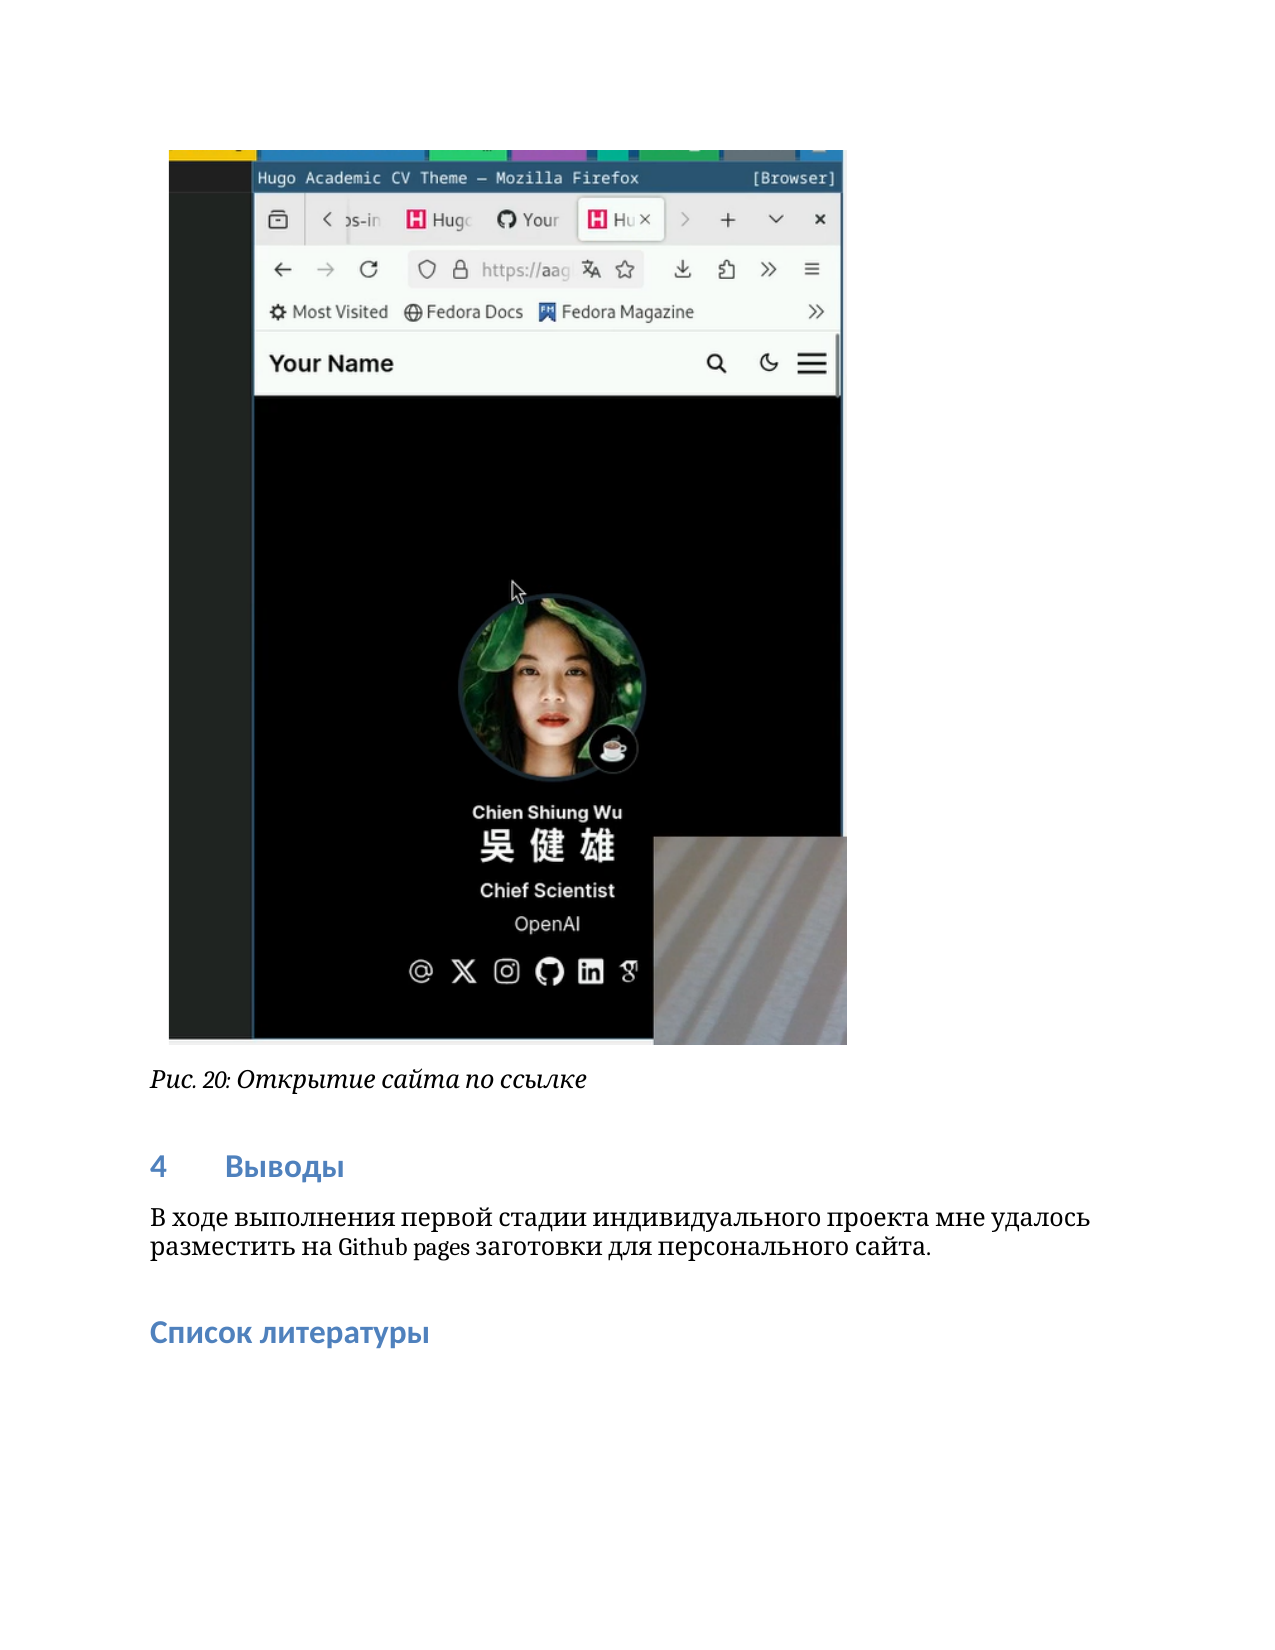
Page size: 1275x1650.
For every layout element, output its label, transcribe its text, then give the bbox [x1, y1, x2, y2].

text Рис. 20: Открытие сайта по ссылке [150, 1066, 1125, 1094]
subtitle 4 Выводы [150, 1144, 1125, 1185]
picture [168, 150, 847, 1045]
text В ходе выполнения первой стадии индивидуального проекта мне удалось разместить на Github pages заготовки для персонального сайта. [150, 1204, 1125, 1262]
subtitle Список литературы [150, 1312, 1125, 1352]
